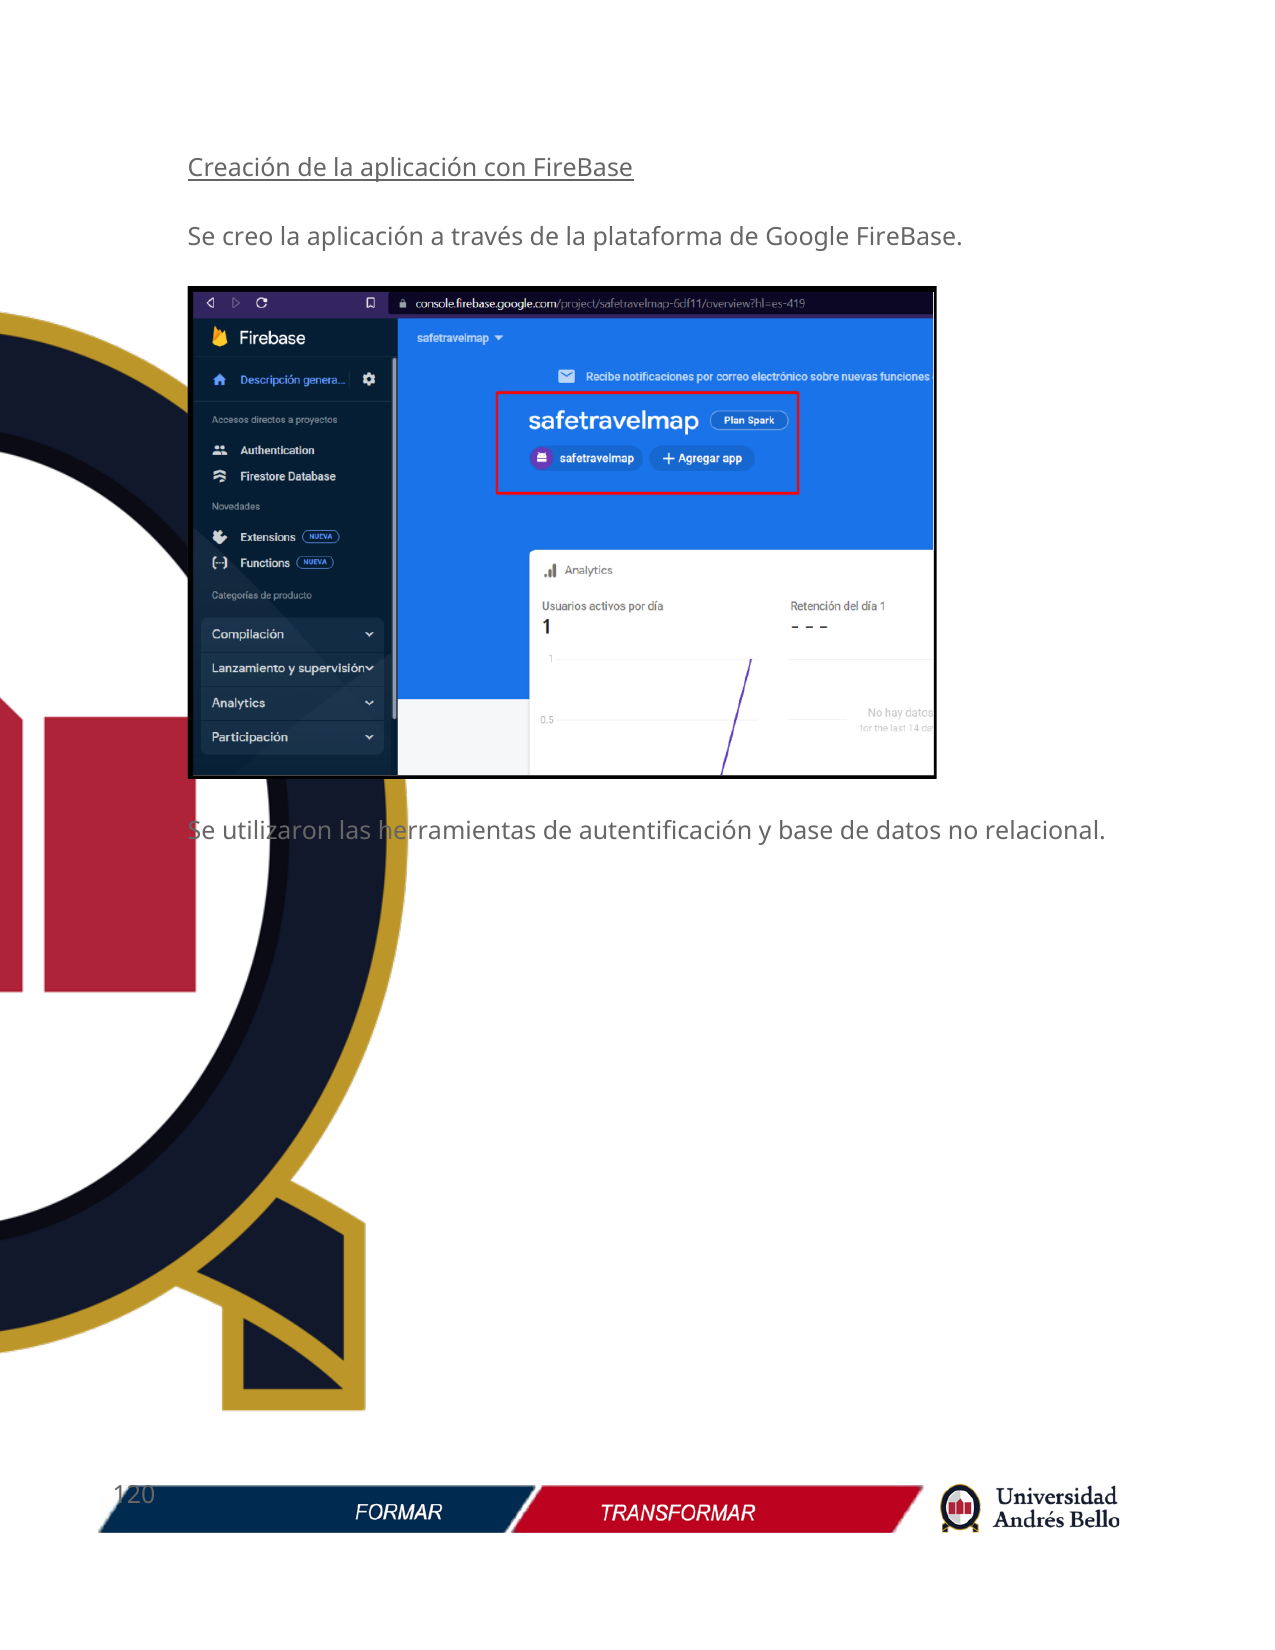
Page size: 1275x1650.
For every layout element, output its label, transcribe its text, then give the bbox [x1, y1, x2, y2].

picture [0, 286, 937, 1423]
list Se creo la aplicación a través de la plataforma de Google FireBase. [187, 218, 1162, 252]
list Se utilizaron las herramientas de autentificación y base de datos no relacional. [187, 812, 1162, 846]
picture [97, 1483, 1120, 1533]
list Creación de la aplicación con FireBase [187, 150, 1162, 184]
